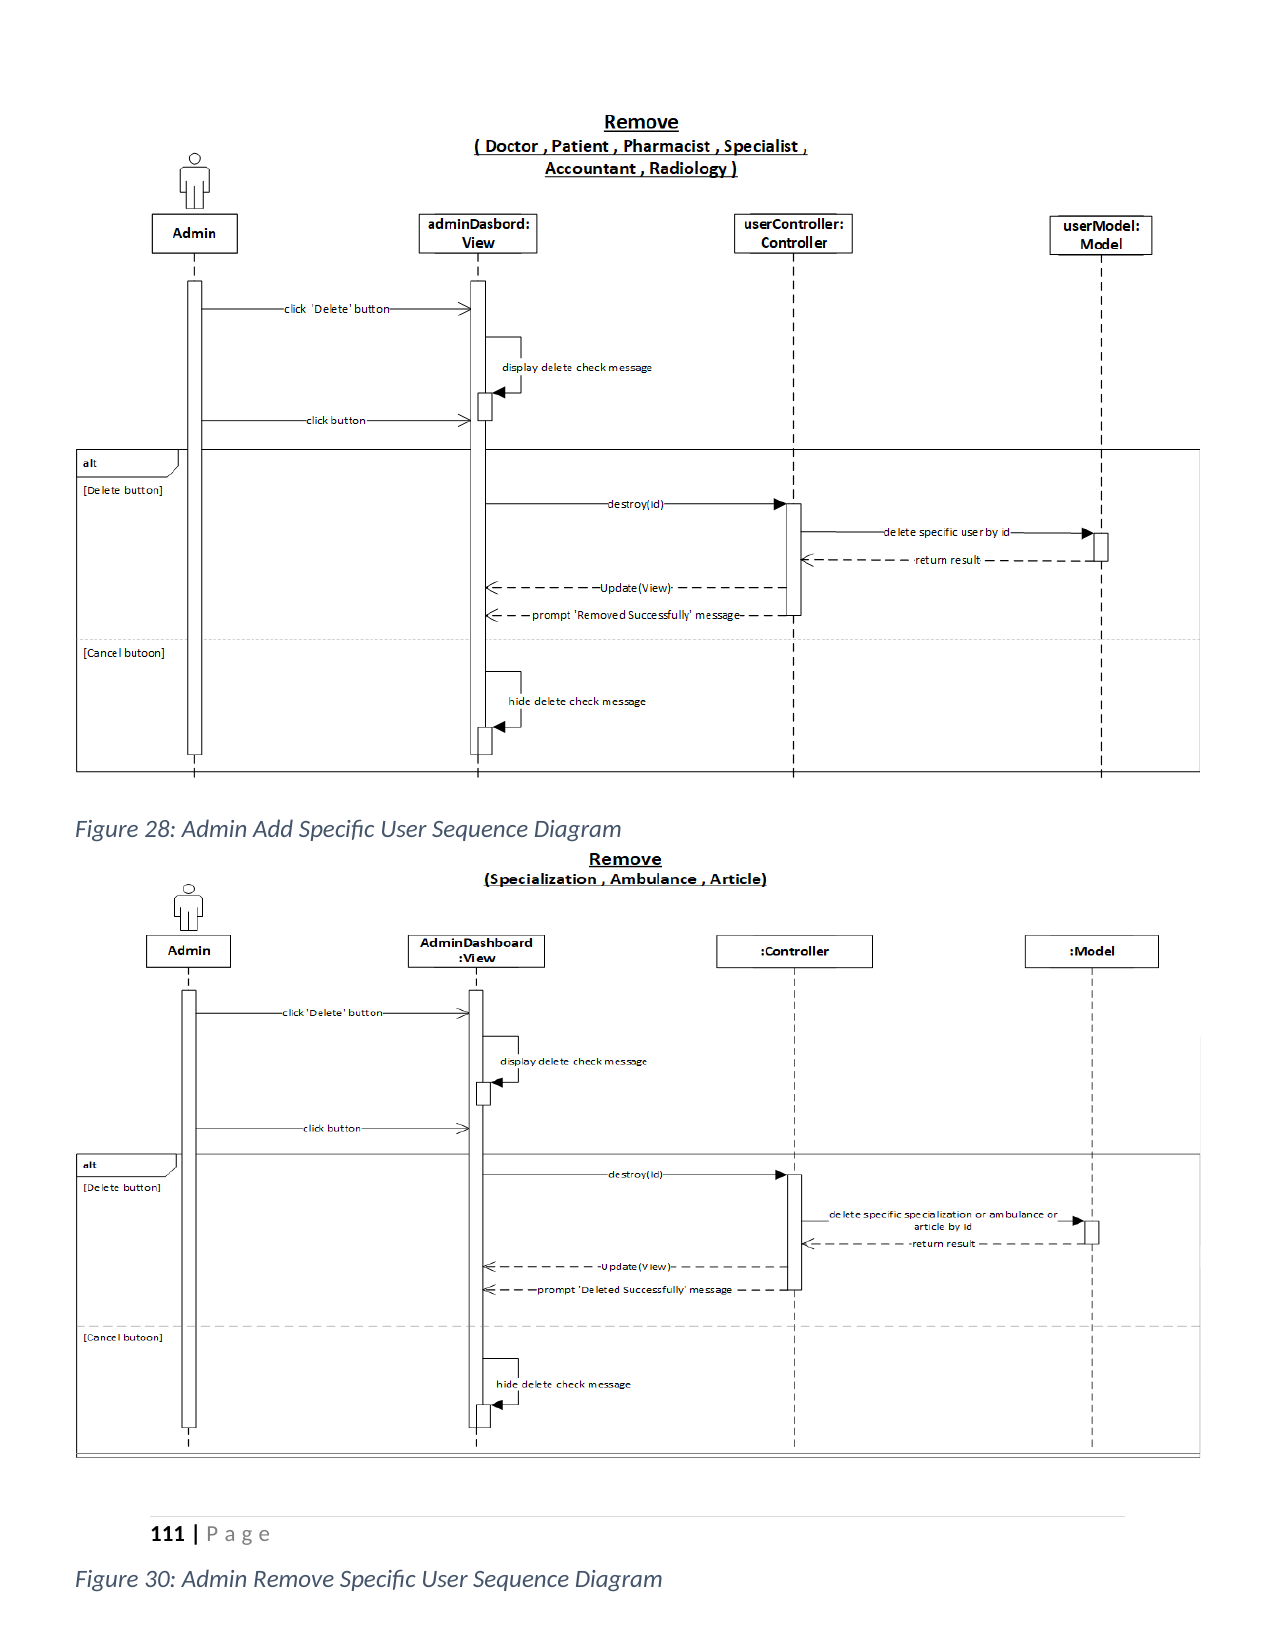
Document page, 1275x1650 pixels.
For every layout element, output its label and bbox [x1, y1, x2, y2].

picture [75, 103, 1200, 781]
picture [75, 842, 1200, 1458]
